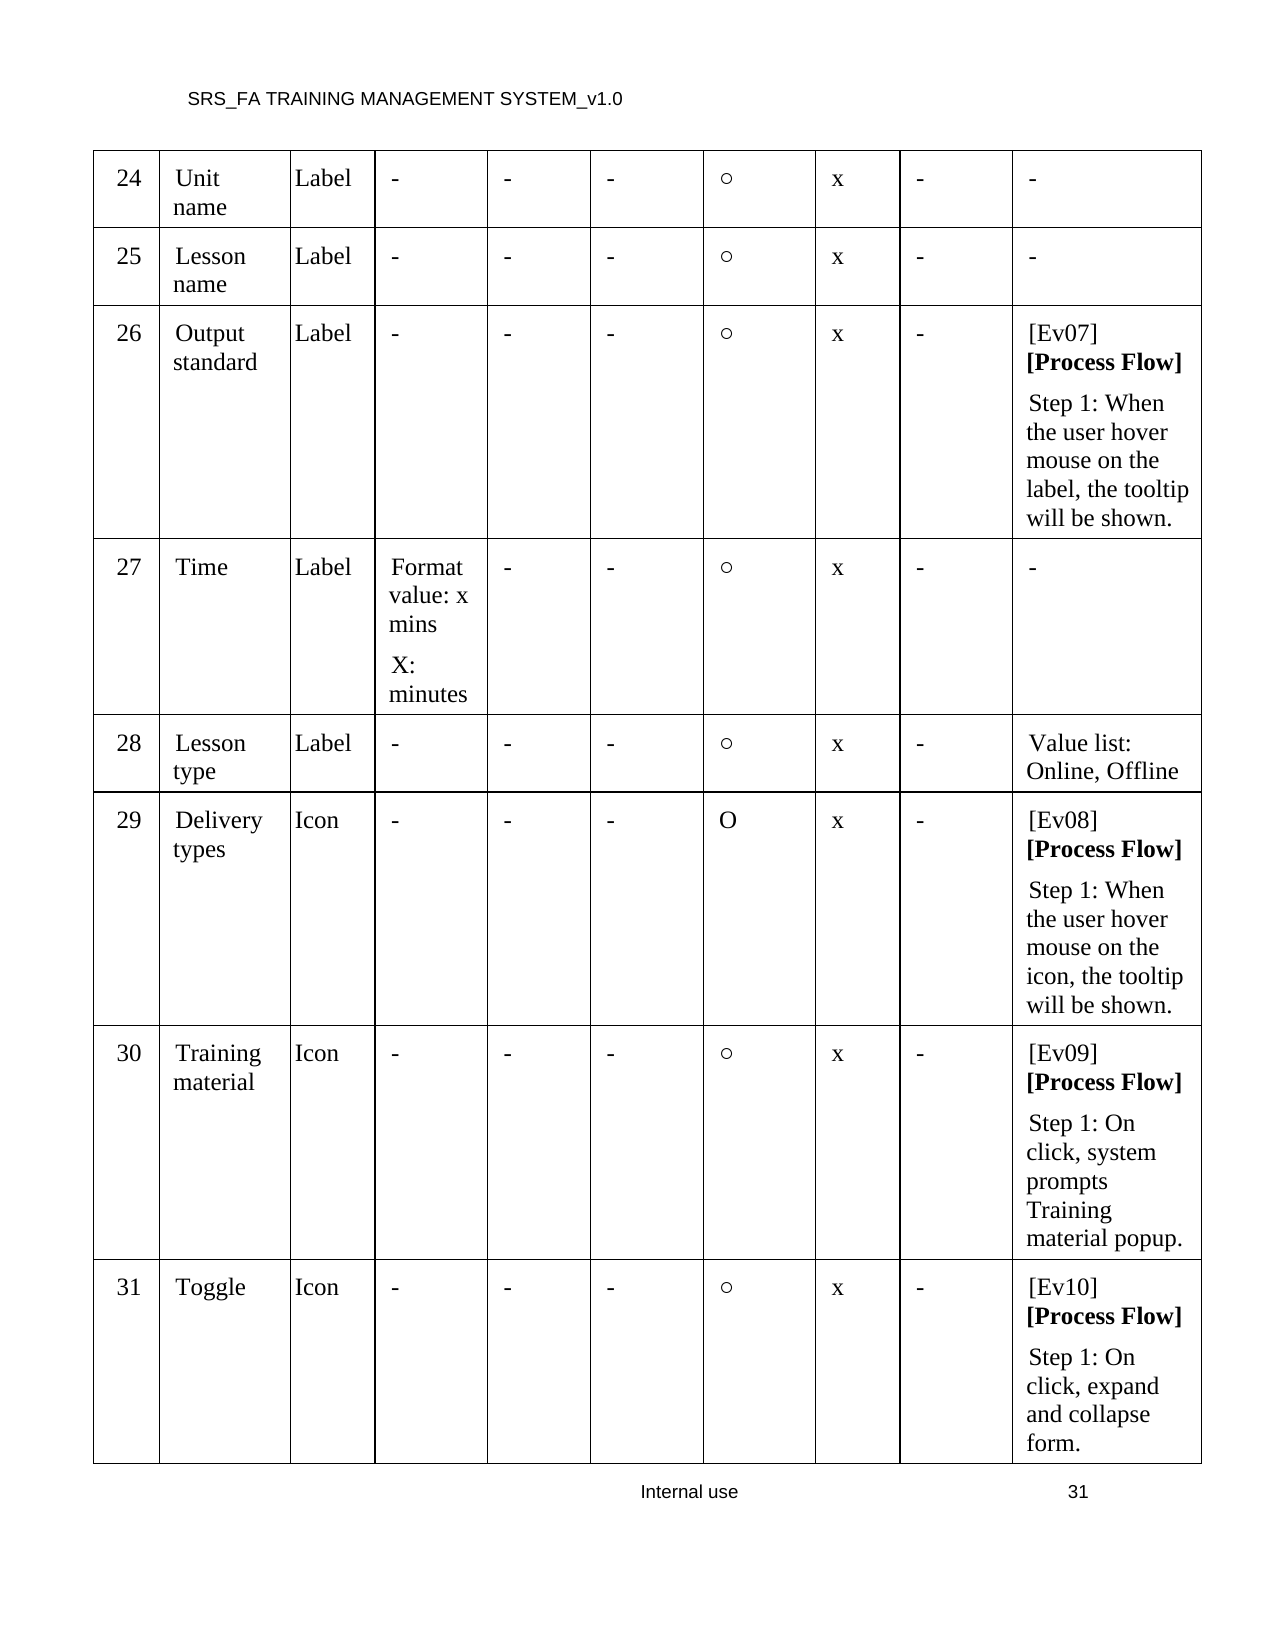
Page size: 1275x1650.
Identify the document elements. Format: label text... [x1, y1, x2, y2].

table_cell x [816, 715, 899, 791]
table_cell O [704, 793, 815, 1025]
table_cell Toggle [160, 1260, 290, 1463]
table_cell 24 [94, 151, 159, 227]
table_cell ○ [704, 539, 815, 714]
table_cell - [488, 715, 590, 791]
table_cell - [376, 228, 487, 304]
table_cell - [488, 793, 590, 1025]
table_cell 30 [94, 1026, 159, 1258]
table_cell 25 [94, 228, 159, 304]
table_cell - [591, 1026, 703, 1258]
table_cell 27 [94, 539, 159, 714]
table_cell ○ [704, 715, 815, 791]
table_cell ○ [704, 1260, 815, 1463]
table_cell - [376, 306, 487, 538]
table_cell - [901, 151, 1012, 227]
table_cell Output standard [160, 306, 290, 538]
table_cell ○ [704, 228, 815, 304]
table_cell [Ev10] [Process Flow] Step 1: On click, expand and collapse form. [1013, 1260, 1201, 1463]
table_cell - [901, 539, 1012, 714]
table_cell 28 [94, 715, 159, 791]
table_cell Delivery types [160, 793, 290, 1025]
table_cell Format value: x mins X: minutes [376, 539, 487, 714]
table_cell x [816, 151, 899, 227]
table_cell x [816, 1026, 899, 1258]
table_cell - [1013, 539, 1201, 714]
table_cell - [488, 1260, 590, 1463]
table_cell ○ [704, 151, 815, 227]
table_cell Icon [291, 1260, 374, 1463]
table_cell - [488, 306, 590, 538]
table_cell x [816, 1260, 899, 1463]
table_cell 31 [94, 1260, 159, 1463]
table_cell Label [291, 715, 374, 791]
table_cell ○ [704, 1026, 815, 1258]
table_cell - [376, 793, 487, 1025]
table_cell - [488, 539, 590, 714]
table_cell - [1013, 228, 1201, 304]
table_cell - [901, 306, 1012, 538]
table_cell - [376, 715, 487, 791]
table_cell Label [291, 306, 374, 538]
table_cell [Ev09] [Process Flow] Step 1: On click, system prompts Training material popup. [1013, 1026, 1201, 1258]
table_cell - [376, 1026, 487, 1258]
table_cell [Ev07] [Process Flow] Step 1: When the user hover mouse on the label, the tooltip will be shown. [1013, 306, 1201, 538]
table_cell - [488, 151, 590, 227]
table_cell - [591, 539, 703, 714]
table_cell - [591, 715, 703, 791]
table_cell Unit name [160, 151, 290, 227]
table_cell - [488, 1026, 590, 1258]
table_cell - [901, 1026, 1012, 1258]
table_cell - [376, 1260, 487, 1463]
table_cell - [591, 1260, 703, 1463]
table_cell x [816, 306, 899, 538]
table_cell Value list: Online, Offline [1013, 715, 1201, 791]
table_cell - [901, 228, 1012, 304]
table_cell - [901, 715, 1012, 791]
table_cell 26 [94, 306, 159, 538]
table_cell [Ev08] [Process Flow] Step 1: When the user hover mouse on the icon, the tooltip will be shown. [1013, 793, 1201, 1025]
table_cell Lesson type [160, 715, 290, 791]
table_cell - [591, 306, 703, 538]
table_cell Lesson name [160, 228, 290, 304]
table_cell - [1013, 151, 1201, 227]
table_cell Label [291, 151, 374, 227]
table_cell x [816, 793, 899, 1025]
table_cell Training material [160, 1026, 290, 1258]
table_cell - [376, 151, 487, 227]
table_cell - [901, 793, 1012, 1025]
table_cell - [591, 793, 703, 1025]
table_cell - [591, 151, 703, 227]
table_cell Label [291, 228, 374, 304]
table_cell Time [160, 539, 290, 714]
table_cell - [901, 1260, 1012, 1463]
table_cell - [488, 228, 590, 304]
table_cell 29 [94, 793, 159, 1025]
table_cell Label [291, 539, 374, 714]
table_cell Icon [291, 793, 374, 1025]
table_cell x [816, 539, 899, 714]
table_cell ○ [704, 306, 815, 538]
table_cell - [591, 228, 703, 304]
table_cell Icon [291, 1026, 374, 1258]
table_cell x [816, 228, 899, 304]
